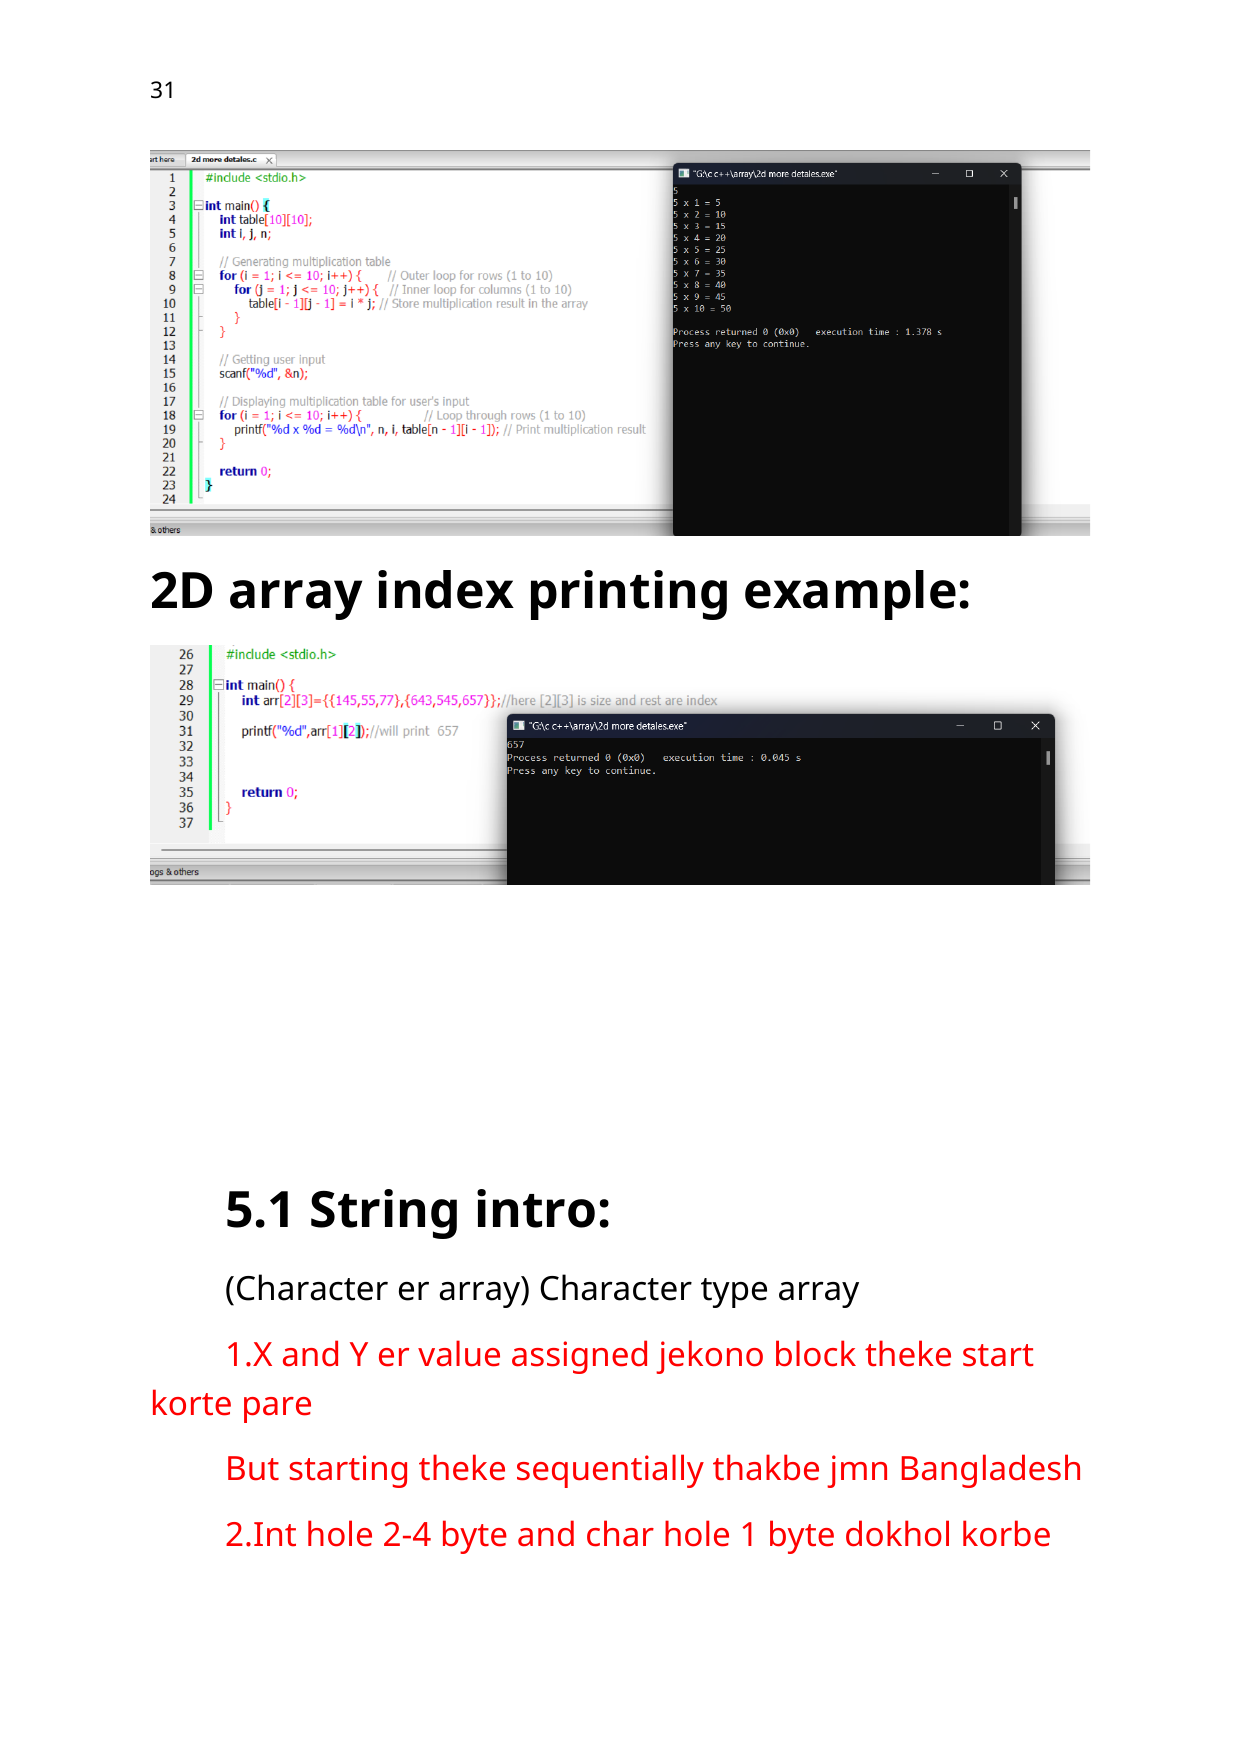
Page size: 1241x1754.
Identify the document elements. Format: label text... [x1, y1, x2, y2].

text 5.1 String intro: [150, 1174, 1090, 1243]
text 1.X and Y er value assigned jekono block theke start korte pare [150, 1330, 1090, 1425]
text 2.Int hole 2-4 byte and char hole 1 byte dokhol korbe [150, 1511, 1090, 1556]
text 2D array index printing example: [150, 555, 1090, 623]
text But starting theke sequentially thakbe jmn Bangladesh [150, 1445, 1090, 1490]
text (Character er array) Character type array [150, 1265, 1090, 1310]
picture [150, 150, 1091, 536]
picture [150, 645, 1091, 885]
